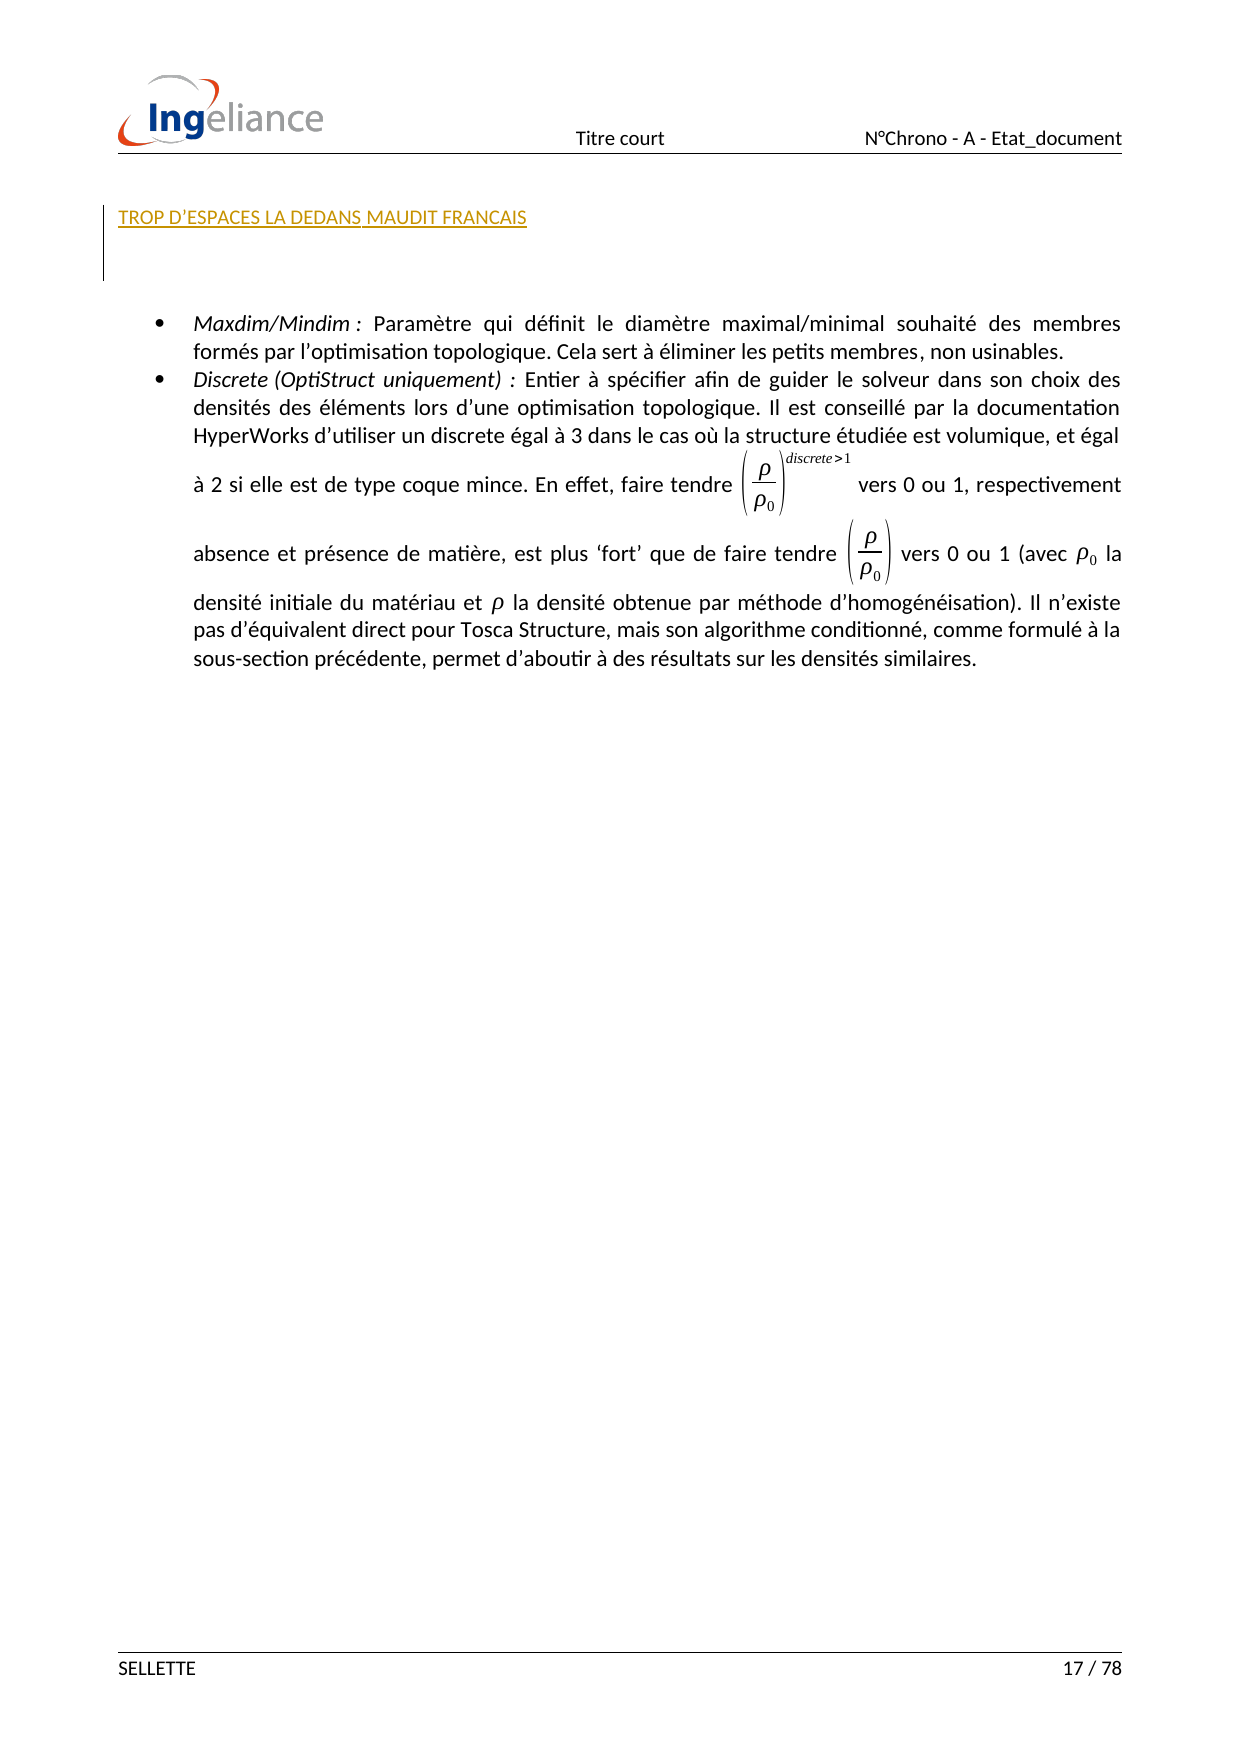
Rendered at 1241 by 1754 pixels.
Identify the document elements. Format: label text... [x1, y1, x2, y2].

list Discrete (OptiStruct uniquement) : Entier à spécifier afin de guider le solveur dans son choix des densités des éléments lors d’une optimisation topologique. Il est conseillé par la documentation HyperWorks d’utiliser un discrete égal à 3 dans le cas où la structure étudiée est volumique, et égal à 2 si elle est de type coque mince. En effet, faire tendre vers 0 ou 1, respectivement absence et présence de matière, est plus ‘fort’ que de faire tendre vers 0 ou 1 (avec la densité initiale du matériau et la densité obtenue par méthode d’homogénéisation). Il n’existe pas d’équivalent direct pour Tosca Structure, mais son algorithme conditionné, comme formulé à la sous-section précédente, permet d’aboutir à des résultats sur les densités similaires. [156, 365, 1122, 672]
list Maxdim/Mindim : Paramètre qui définit le diamètre maximal/minimal souhaité des membres formés par l’optimisation topologique. Cela sert à éliminer les petits membres, non usinables. [156, 309, 1122, 365]
picture [118, 75, 323, 146]
